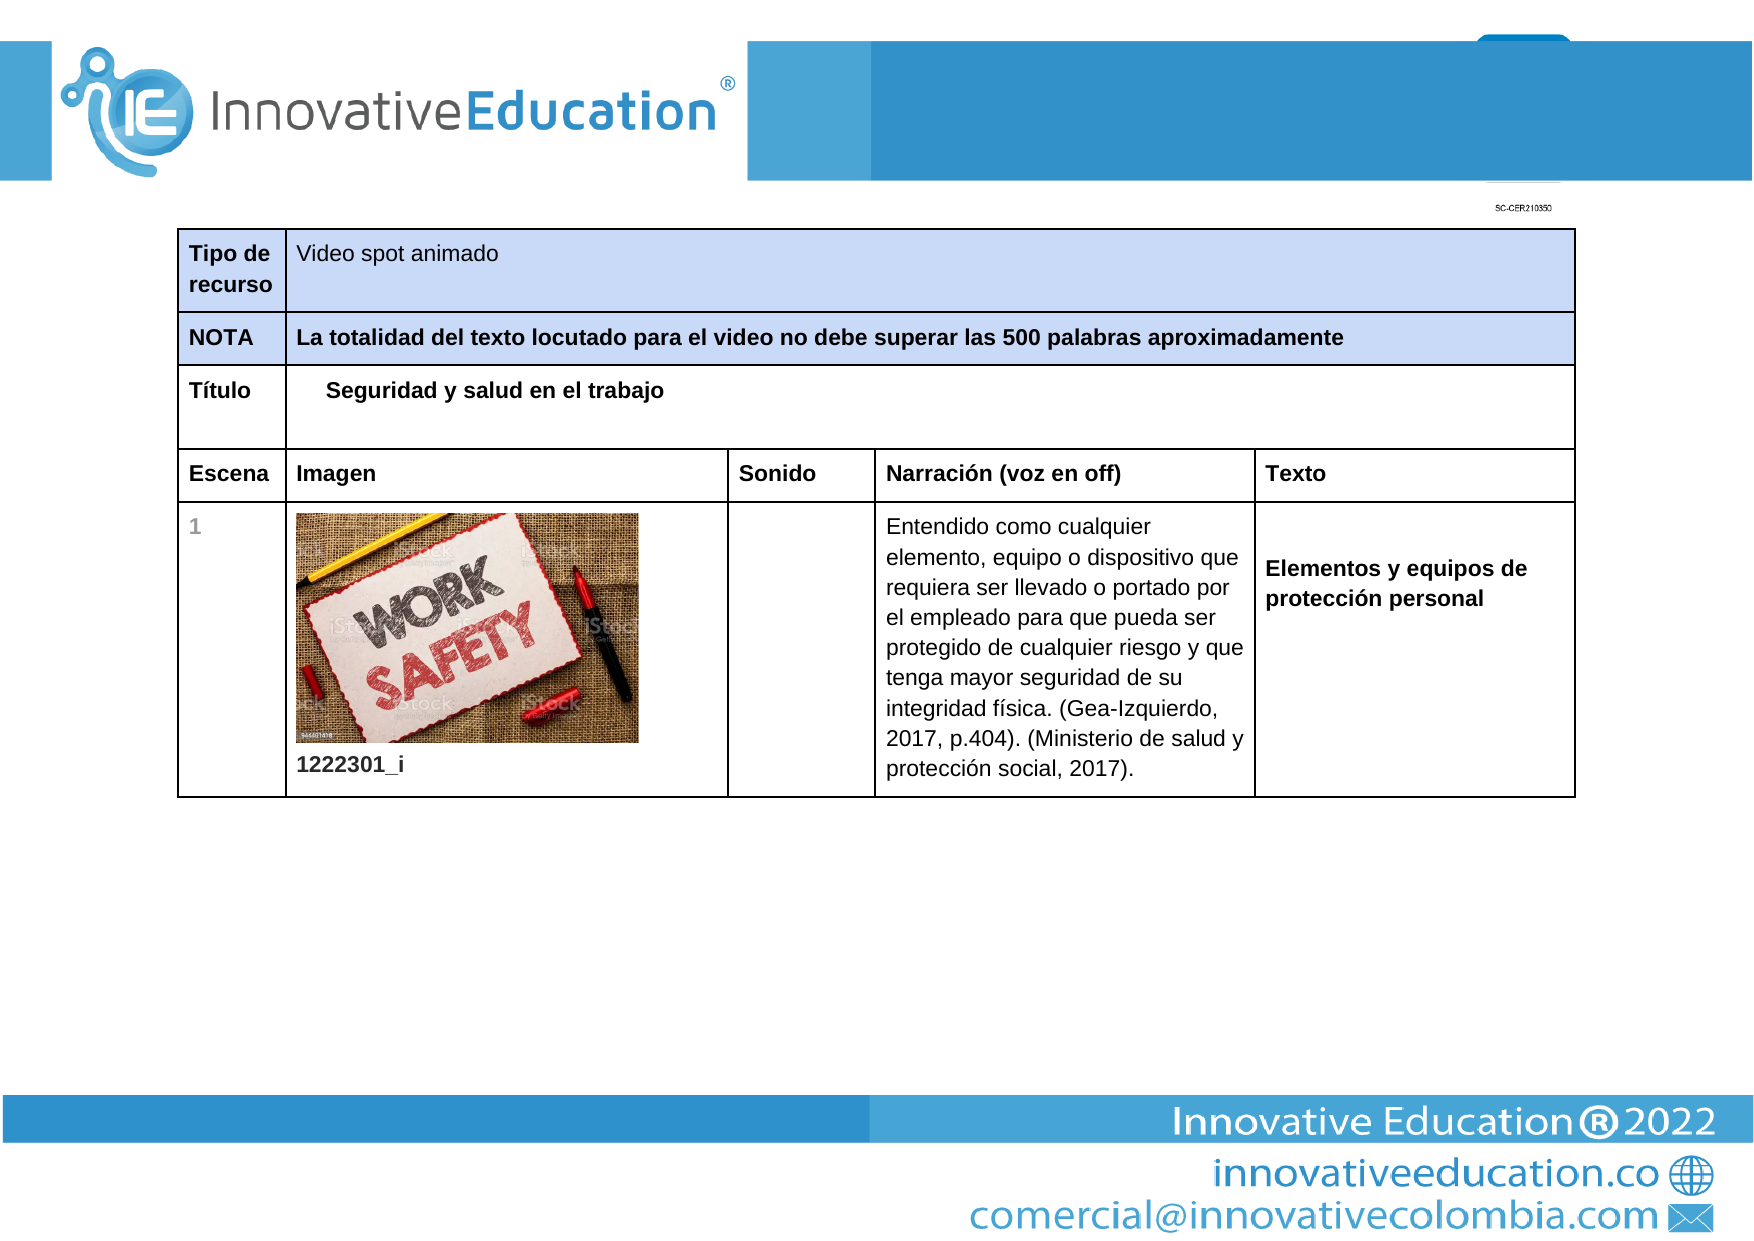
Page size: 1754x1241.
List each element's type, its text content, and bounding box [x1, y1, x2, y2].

picture [2, 1093, 1754, 1239]
table_cell NOTA [179, 313, 285, 364]
table_cell Entendido como cualquier elemento, equipo o dispositivo que requiera ser llevado o portado por el empleado para que pueda ser protegido de cualquier riesgo y que tenga mayor seguridad de su integridad física. (Gea-Izquierdo, 2017, p.404). (Ministerio de salud y protección social, 2017). [876, 503, 1254, 796]
table_cell 1 [179, 503, 285, 796]
table_cell Seguridad y salud en el trabajo [287, 366, 1574, 448]
table_cell Imagen [287, 450, 727, 501]
table_cell Texto [1256, 450, 1574, 501]
picture [296, 513, 639, 743]
table_cell Sonido [729, 450, 874, 501]
table_cell La totalidad del texto locutado para el video no debe superar las 500 palabras aproximadamente [287, 313, 1574, 364]
table_cell 1222301_i [287, 503, 727, 796]
table_header Video spot animado [287, 230, 1574, 311]
table_cell Narración (voz en off) [876, 450, 1254, 501]
table_cell [729, 503, 874, 796]
table_header Tipo de recurso [179, 230, 285, 311]
table_cell Título [179, 366, 285, 448]
picture [0, 28, 1752, 214]
table_cell Elementos y equipos de protección personal [1256, 503, 1574, 796]
table_cell Escena [179, 450, 285, 501]
